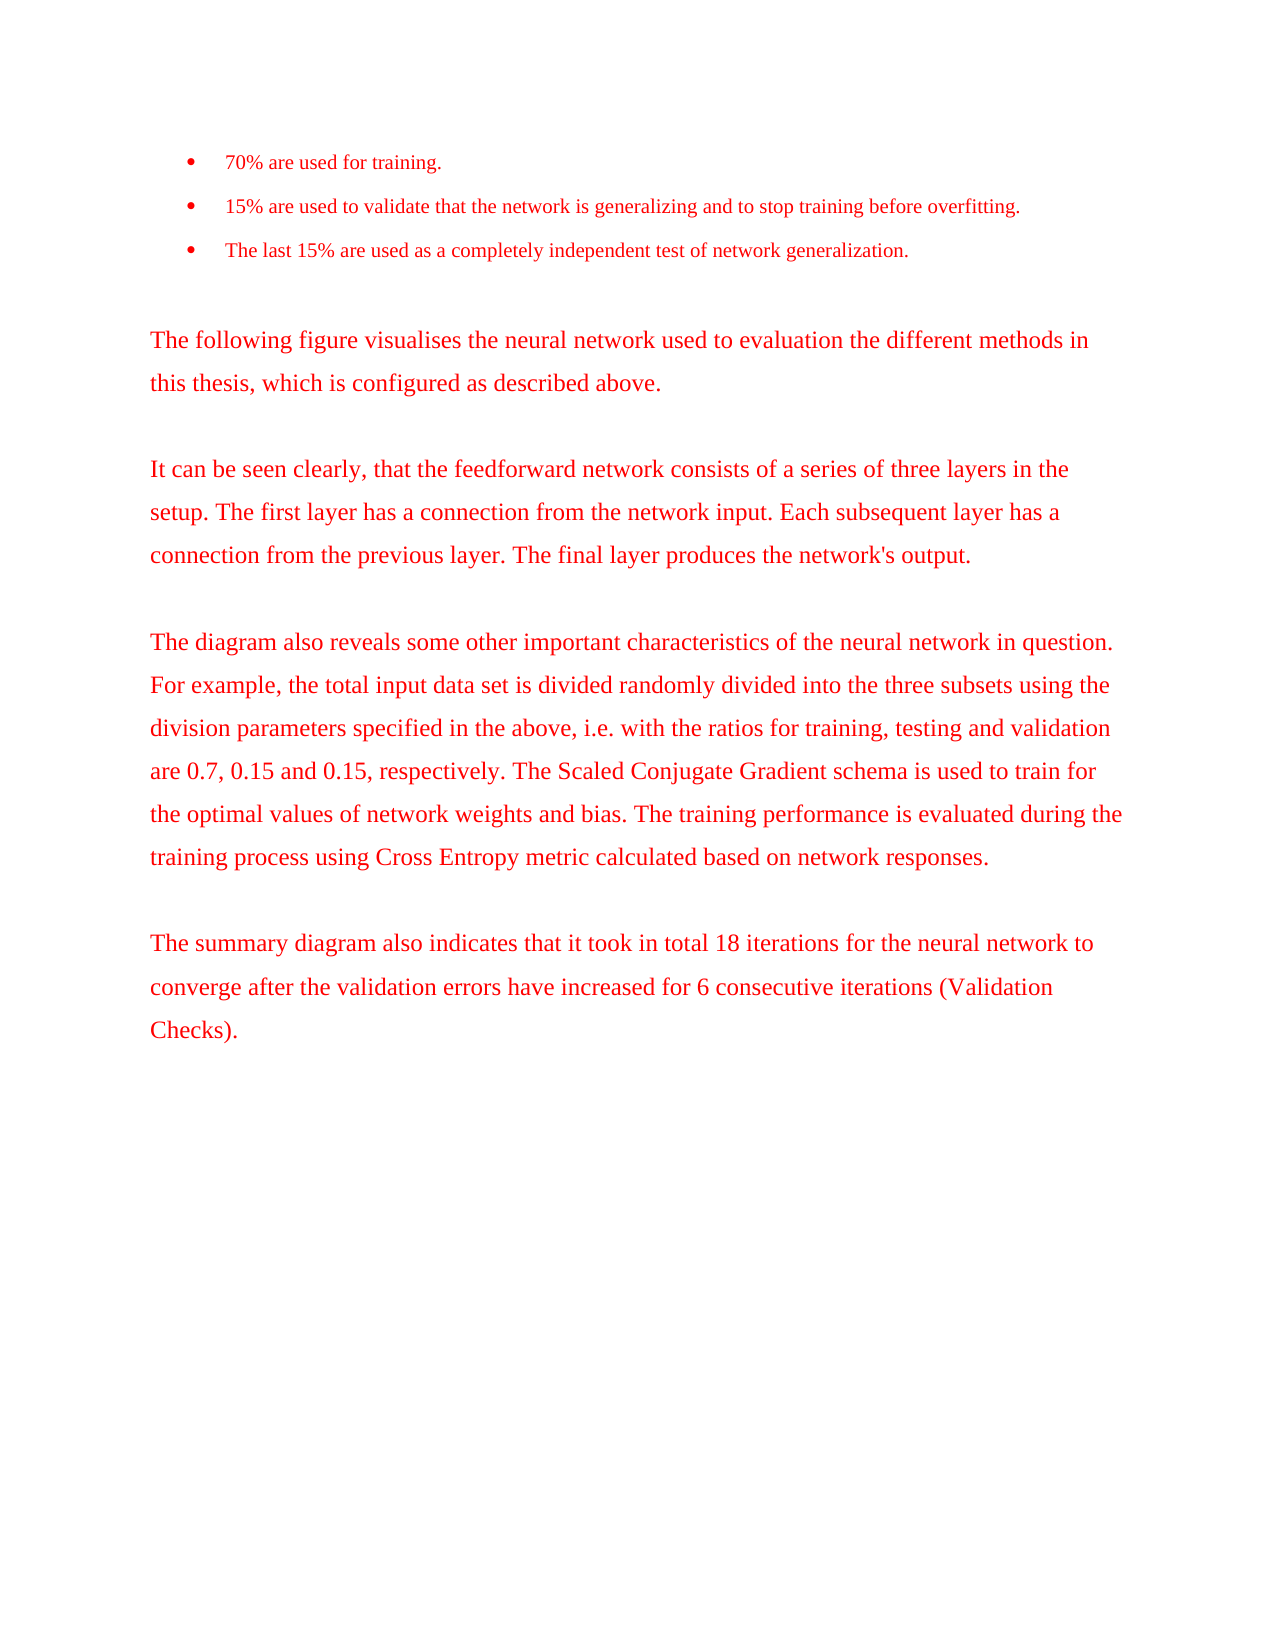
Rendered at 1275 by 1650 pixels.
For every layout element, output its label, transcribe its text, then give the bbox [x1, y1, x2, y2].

text It can be seen clearly, that the feedforward network consists of a series of three layers in the setup. The first layer has a connection from the network input. Each subsequent layer has a connection from the previous layer. The final layer produces the network's output. [150, 454, 1125, 569]
list 70% are used for training. [187, 150, 1125, 174]
list 15% are used to validate that the network is generalizing and to stop training before overfitting. [187, 194, 1125, 218]
text The summary diagram also indicates that it took in total 18 iterations for the neural network to converge after the validation errors have increased for 6 consecutive iterations (Validation Checks). [150, 928, 1125, 1043]
text The following figure visualises the neural network used to evaluation the different methods in this thesis, which is configured as described above. [150, 325, 1125, 397]
text The diagram also reveals some other important characteristics of the neural network in question. For example, the total input data set is divided randomly divided into the three subsets using the division parameters specified in the above, i.e. with the ratios for training, testing and validation are 0.7, 0.15 and 0.15, respectively. The Scaled Conjugate Gradient schema is used to train for the optimal values of network weights and bias. The training performance is evaluated during the training process using Cross Entropy metric calculated based on network responses. [150, 627, 1125, 871]
list The last 15% are used as a completely independent test of network generalization. [187, 238, 1125, 262]
